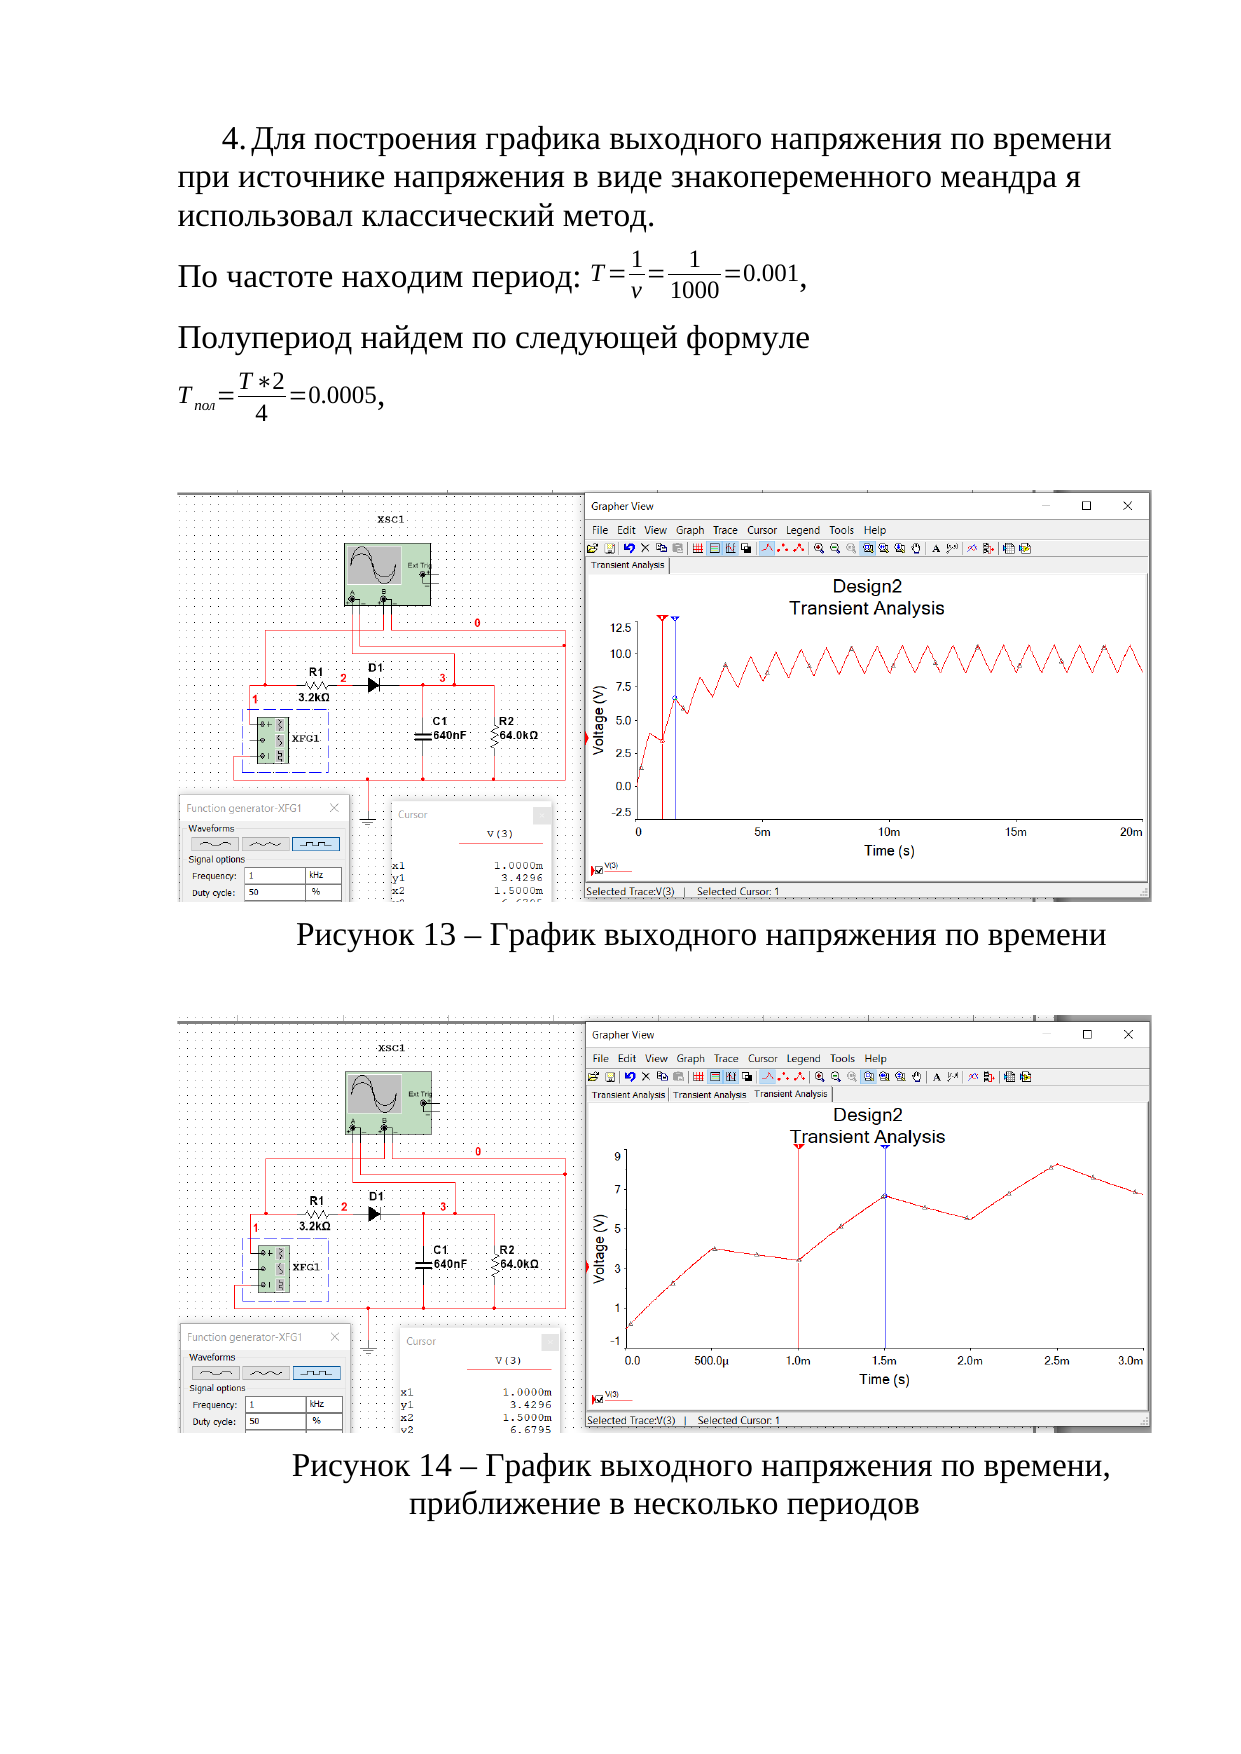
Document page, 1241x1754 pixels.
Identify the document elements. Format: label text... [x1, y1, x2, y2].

text По частоте находим период: , [177, 246, 1152, 304]
text Полупериод найдем по следующей формуле [177, 317, 1152, 355]
text Рисунок 13 – График выходного напряжения по времени [177, 914, 1152, 952]
picture [177, 1015, 1152, 1433]
picture [177, 490, 1152, 902]
list Для построения графика выходного напряжения по времени при источнике напряжения в виде знакопеременного меандра я использовал классический метод. [177, 118, 1152, 233]
text , [177, 368, 1152, 427]
text Рисунок 14 – График выходного напряжения по времени, приближение в несколько периодов [177, 1445, 1152, 1522]
